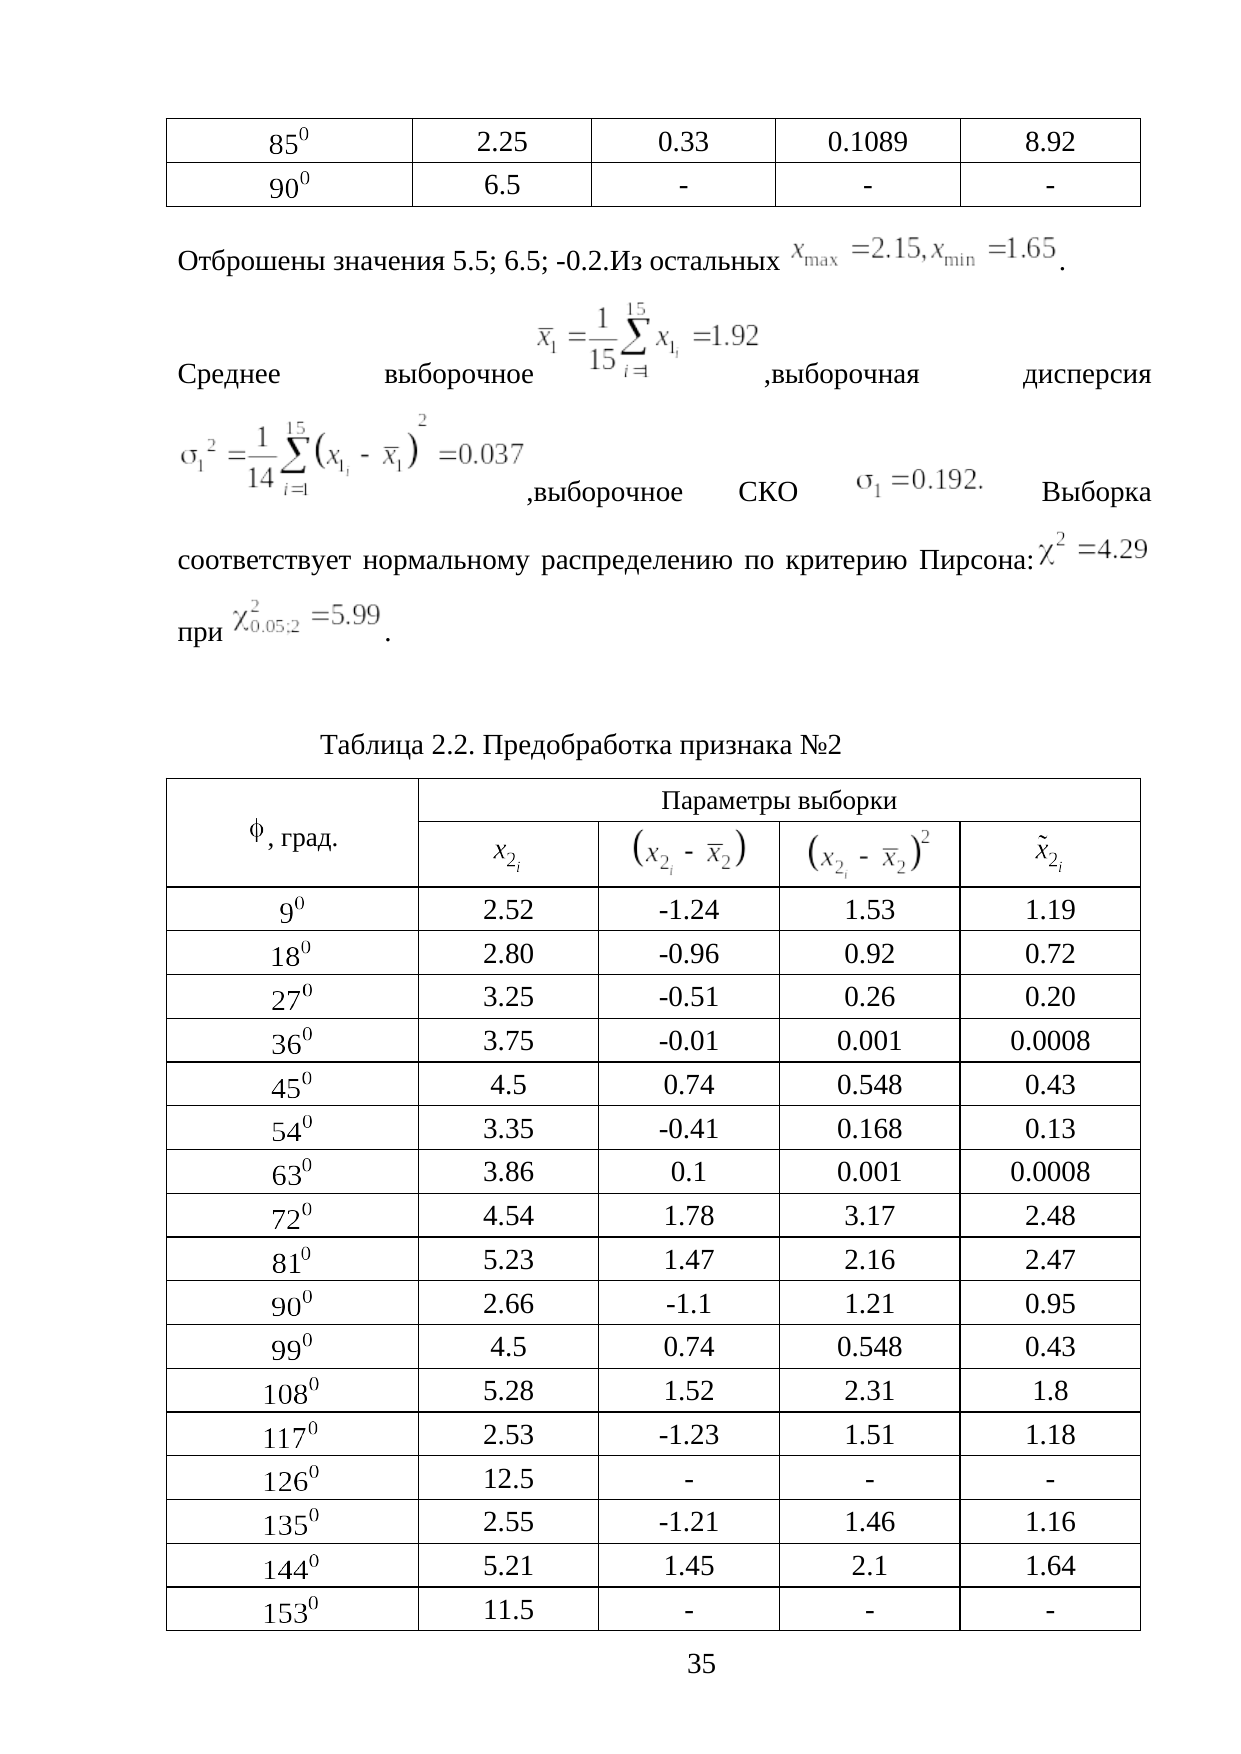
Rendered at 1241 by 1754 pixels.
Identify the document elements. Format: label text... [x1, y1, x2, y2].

table_cell 3.35 [419, 1106, 598, 1149]
table_cell 4.5 [419, 1325, 598, 1368]
table_cell [167, 1281, 418, 1324]
table_cell 6.5 [413, 163, 591, 206]
table_cell 2.52 [419, 888, 598, 930]
table_cell [167, 1063, 418, 1105]
table_cell 0.20 [961, 975, 1140, 1018]
table_cell 1.53 [780, 888, 959, 930]
table_cell - [599, 1456, 779, 1499]
table_cell 0.26 [780, 975, 959, 1018]
table_cell 0.43 [961, 1325, 1140, 1368]
table_cell -1.21 [599, 1500, 779, 1543]
table_cell 0.33 [592, 119, 775, 162]
table_cell 0.74 [599, 1063, 779, 1105]
table_cell 5.21 [419, 1544, 598, 1586]
table_cell [167, 1019, 418, 1061]
table_cell [167, 975, 418, 1018]
table_cell [167, 1325, 418, 1368]
text 2.2. Предобработка признака №2 [320, 727, 1152, 761]
table_cell 3.25 [419, 975, 598, 1018]
table_cell [780, 822, 959, 886]
table_cell 2.55 [419, 1500, 598, 1543]
text Отброшены значения 5.5; 6.5; -0.2.Из остальных . [177, 232, 1152, 277]
table_cell [167, 1413, 418, 1455]
table_cell -0.51 [599, 975, 779, 1018]
table_cell [167, 1369, 418, 1411]
table_cell -0.41 [599, 1106, 779, 1149]
table_cell 1.46 [780, 1500, 959, 1543]
table_cell -1.23 [599, 1413, 779, 1455]
table_cell - [776, 163, 960, 206]
table_header , град. [167, 779, 418, 886]
table_cell 1.16 [961, 1500, 1140, 1543]
table_cell - [780, 1588, 959, 1630]
table_cell [599, 822, 779, 886]
table_cell 1.47 [599, 1238, 779, 1280]
table_cell [167, 163, 412, 206]
table_cell 1.45 [599, 1544, 779, 1586]
table_cell 0.0008 [961, 1150, 1140, 1193]
table_cell - [599, 1588, 779, 1630]
table_cell -1.1 [599, 1281, 779, 1324]
table_cell 0.548 [780, 1325, 959, 1368]
table_cell 5.28 [419, 1369, 598, 1411]
table_cell 4.54 [419, 1194, 598, 1236]
table_cell - [961, 163, 1140, 206]
table_cell 8.92 [961, 119, 1140, 162]
table_header Параметры выборки [419, 779, 1140, 821]
table_cell 2.80 [419, 931, 598, 974]
table_cell 0.168 [780, 1106, 959, 1149]
table_cell 3.86 [419, 1150, 598, 1193]
table_cell 1.8 [961, 1369, 1140, 1411]
table_cell 1.19 [961, 888, 1140, 930]
table_cell 0.92 [780, 931, 959, 974]
table_cell [167, 1456, 418, 1499]
table_cell [961, 822, 1140, 886]
table_cell 2.31 [780, 1369, 959, 1411]
table_cell 11.5 [419, 1588, 598, 1630]
table_cell [167, 119, 412, 162]
table_cell -0.01 [599, 1019, 779, 1061]
table_cell [167, 931, 418, 974]
table_cell 2.16 [780, 1238, 959, 1280]
table_cell 1.18 [961, 1413, 1140, 1455]
table_cell 0.95 [961, 1281, 1140, 1324]
table_cell - [780, 1456, 959, 1499]
table_cell 5.23 [419, 1238, 598, 1280]
table_cell - [592, 163, 775, 206]
table_cell 1.21 [780, 1281, 959, 1324]
table_cell 3.17 [780, 1194, 959, 1236]
table_cell 0.001 [780, 1150, 959, 1193]
table_cell [419, 822, 598, 886]
table_cell 0.548 [780, 1063, 959, 1105]
table_cell 0.13 [961, 1106, 1140, 1149]
table_cell 12.5 [419, 1456, 598, 1499]
table_cell 2.66 [419, 1281, 598, 1324]
table_cell [167, 1588, 418, 1630]
table_cell 2.48 [961, 1194, 1140, 1236]
table_cell [167, 1544, 418, 1586]
table_cell [167, 888, 418, 930]
table_cell 1.64 [961, 1544, 1140, 1586]
table_cell 1.78 [599, 1194, 779, 1236]
table_cell 2.53 [419, 1413, 598, 1455]
table_cell 1.51 [780, 1413, 959, 1455]
table_cell -0.96 [599, 931, 779, 974]
table_cell -1.24 [599, 888, 779, 930]
table_cell 0.74 [599, 1325, 779, 1368]
table_cell 3.75 [419, 1019, 598, 1061]
table_cell [167, 1194, 418, 1236]
table_cell [167, 1106, 418, 1149]
table_cell - [961, 1588, 1140, 1630]
table_cell 0.1089 [776, 119, 960, 162]
table_cell [167, 1238, 418, 1280]
table_cell [167, 1150, 418, 1193]
table_cell 2.25 [413, 119, 591, 162]
table_cell 0.72 [961, 931, 1140, 974]
text Среднее выборочное,выборочная дисперсия ,выборочное СКО Выборка соответствует нормальному распределению по критерию Пирсона: при . [177, 294, 1152, 647]
table_cell 0.001 [780, 1019, 959, 1061]
table_cell 0.1 [599, 1150, 779, 1193]
table_cell [167, 1500, 418, 1543]
table_cell 2.47 [961, 1238, 1140, 1280]
table_cell 0.0008 [961, 1019, 1140, 1061]
table_cell - [961, 1456, 1140, 1499]
table_cell 4.5 [419, 1063, 598, 1105]
table_cell 2.1 [780, 1544, 959, 1586]
table_cell 0.43 [961, 1063, 1140, 1105]
table_cell 1.52 [599, 1369, 779, 1411]
